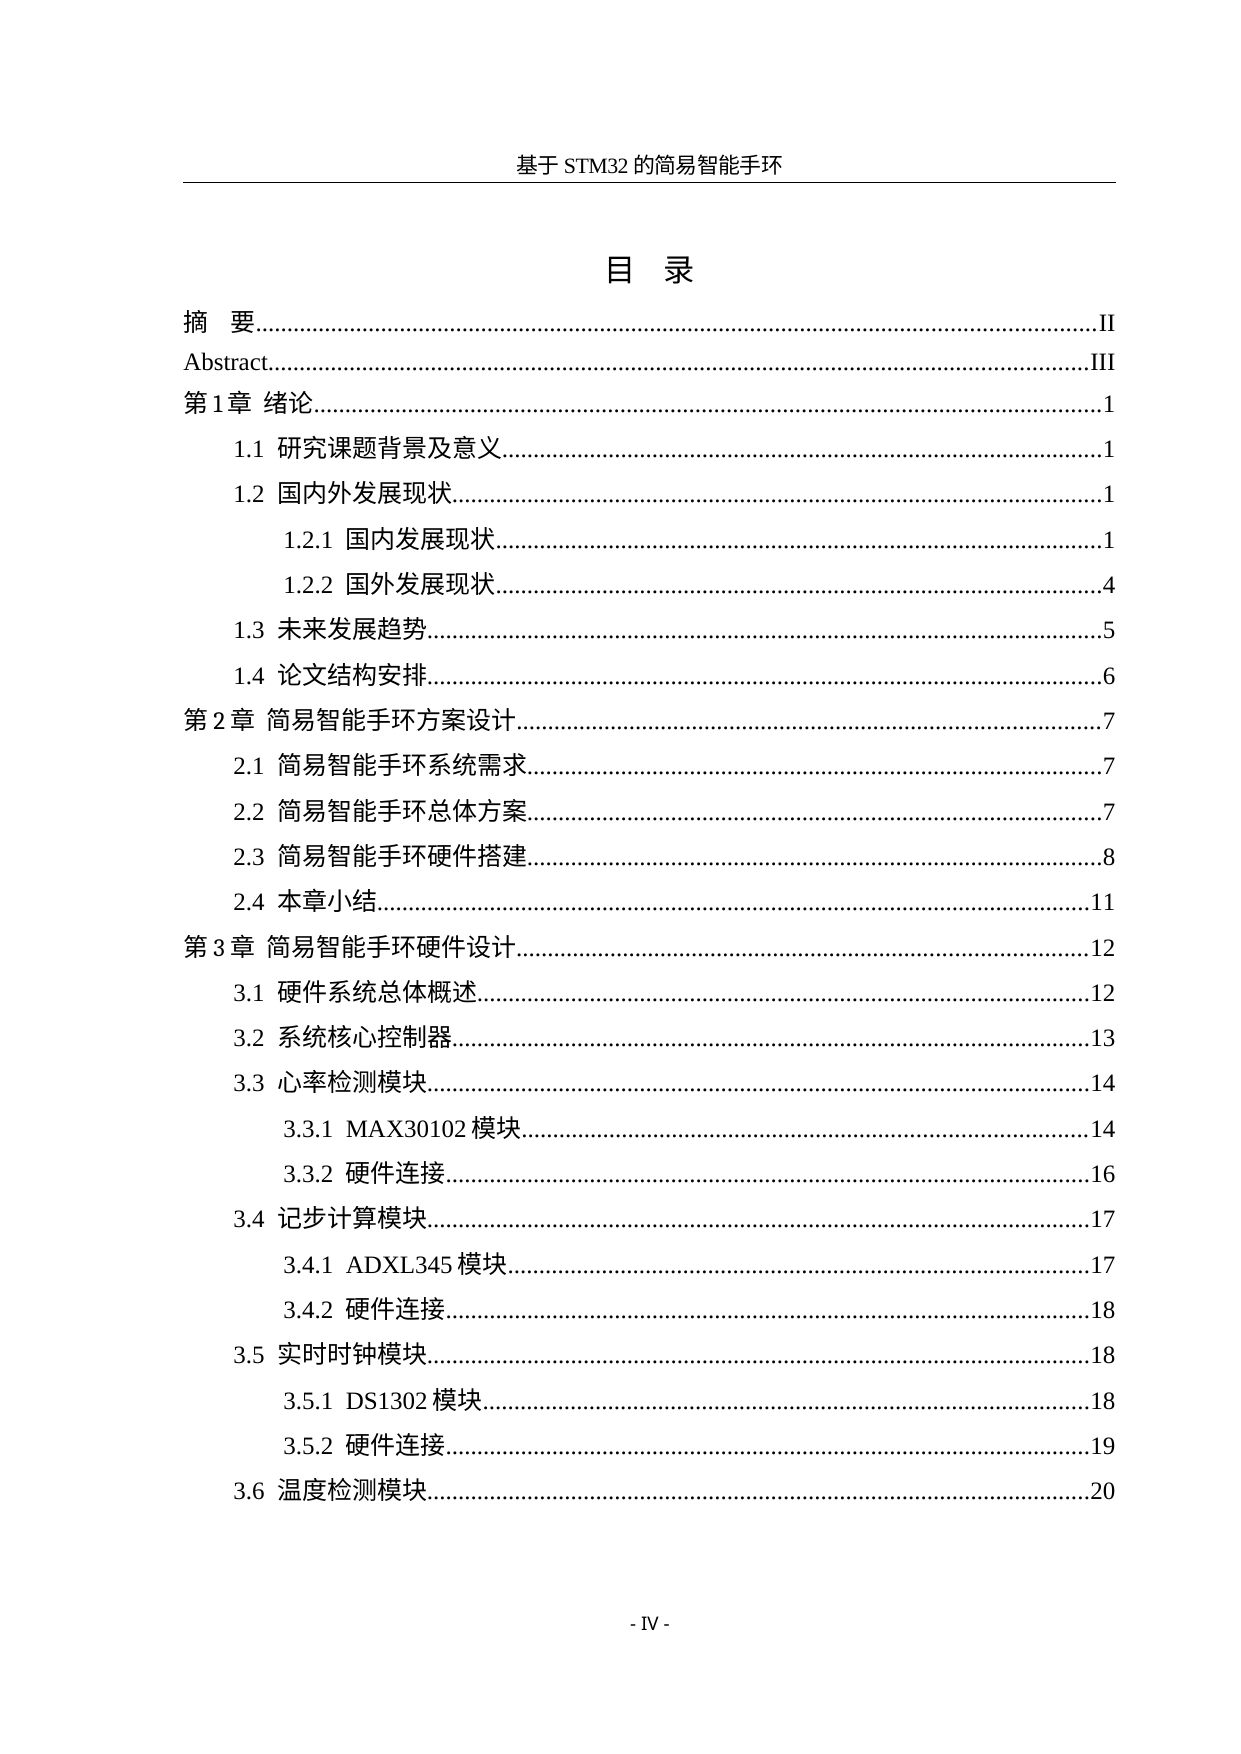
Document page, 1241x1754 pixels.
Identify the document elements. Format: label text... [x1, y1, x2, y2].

text 1.2.2 国外发展现状 4 [283, 564, 1116, 601]
text 摘 要 II [183, 302, 1116, 338]
text 2.1 简易智能手环系统需求 7 [233, 746, 1116, 782]
text 3.3.2 硬件连接 16 [283, 1153, 1116, 1190]
text 第1章 绪论 1 [183, 383, 1116, 419]
text 3.5 实时时钟模块 18 [233, 1335, 1116, 1371]
text 1.4 论文结构安排 6 [233, 655, 1116, 691]
text 1.3 未来发展趋势 5 [233, 610, 1116, 646]
text 3.2 系统核心控制器 13 [233, 1018, 1116, 1054]
text 3.4.1 ADXL345模块 17 [283, 1244, 1116, 1280]
text 目 录 [183, 246, 1116, 291]
text 2.4 本章小结 11 [233, 882, 1116, 918]
text 3.5.2 硬件连接 19 [283, 1425, 1116, 1462]
text 1.2 国内外发展现状 1 [233, 474, 1116, 510]
text 3.4 记步计算模块 17 [233, 1199, 1116, 1235]
text 2.3 简易智能手环硬件搭建 8 [233, 836, 1116, 873]
text 3.3 心率检测模块 14 [233, 1063, 1116, 1099]
text Abstract III [183, 347, 1116, 376]
text 3.5.1 DS1302模块 18 [283, 1380, 1116, 1416]
text 2.2 简易智能手环总体方案 7 [233, 791, 1116, 827]
text 3.1 硬件系统总体概述 12 [233, 972, 1116, 1008]
text 1.1 研究课题背景及意义 1 [233, 428, 1116, 465]
text 第3章 简易智能手环硬件设计 12 [183, 927, 1116, 963]
text 第2章 简易智能手环方案设计 7 [183, 700, 1116, 737]
text 3.6 温度检测模块 20 [233, 1471, 1116, 1507]
text 3.4.2 硬件连接 18 [283, 1289, 1116, 1326]
text 1.2.1 国内发展现状 1 [283, 519, 1116, 555]
text 3.3.1 MAX30102模块 14 [283, 1108, 1116, 1144]
